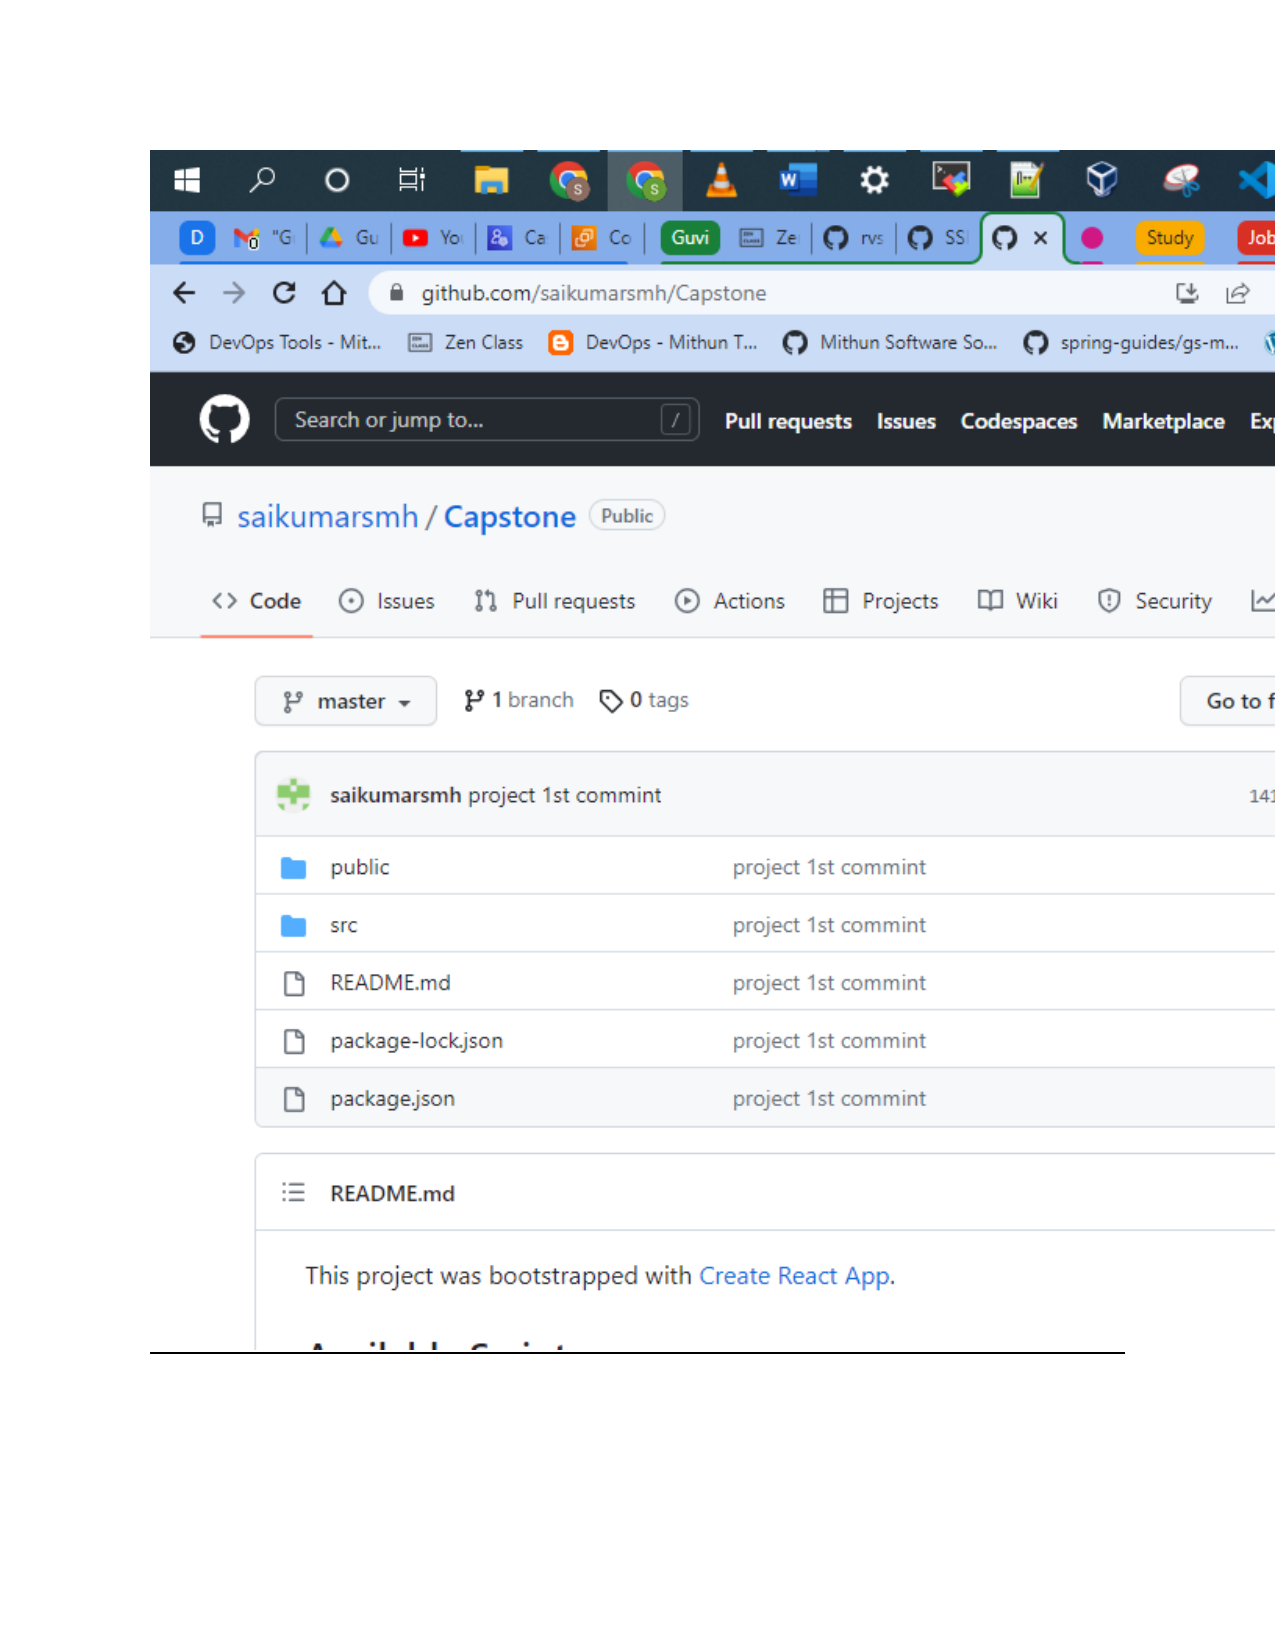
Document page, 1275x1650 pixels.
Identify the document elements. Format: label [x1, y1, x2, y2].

picture [150, 150, 1275, 1350]
